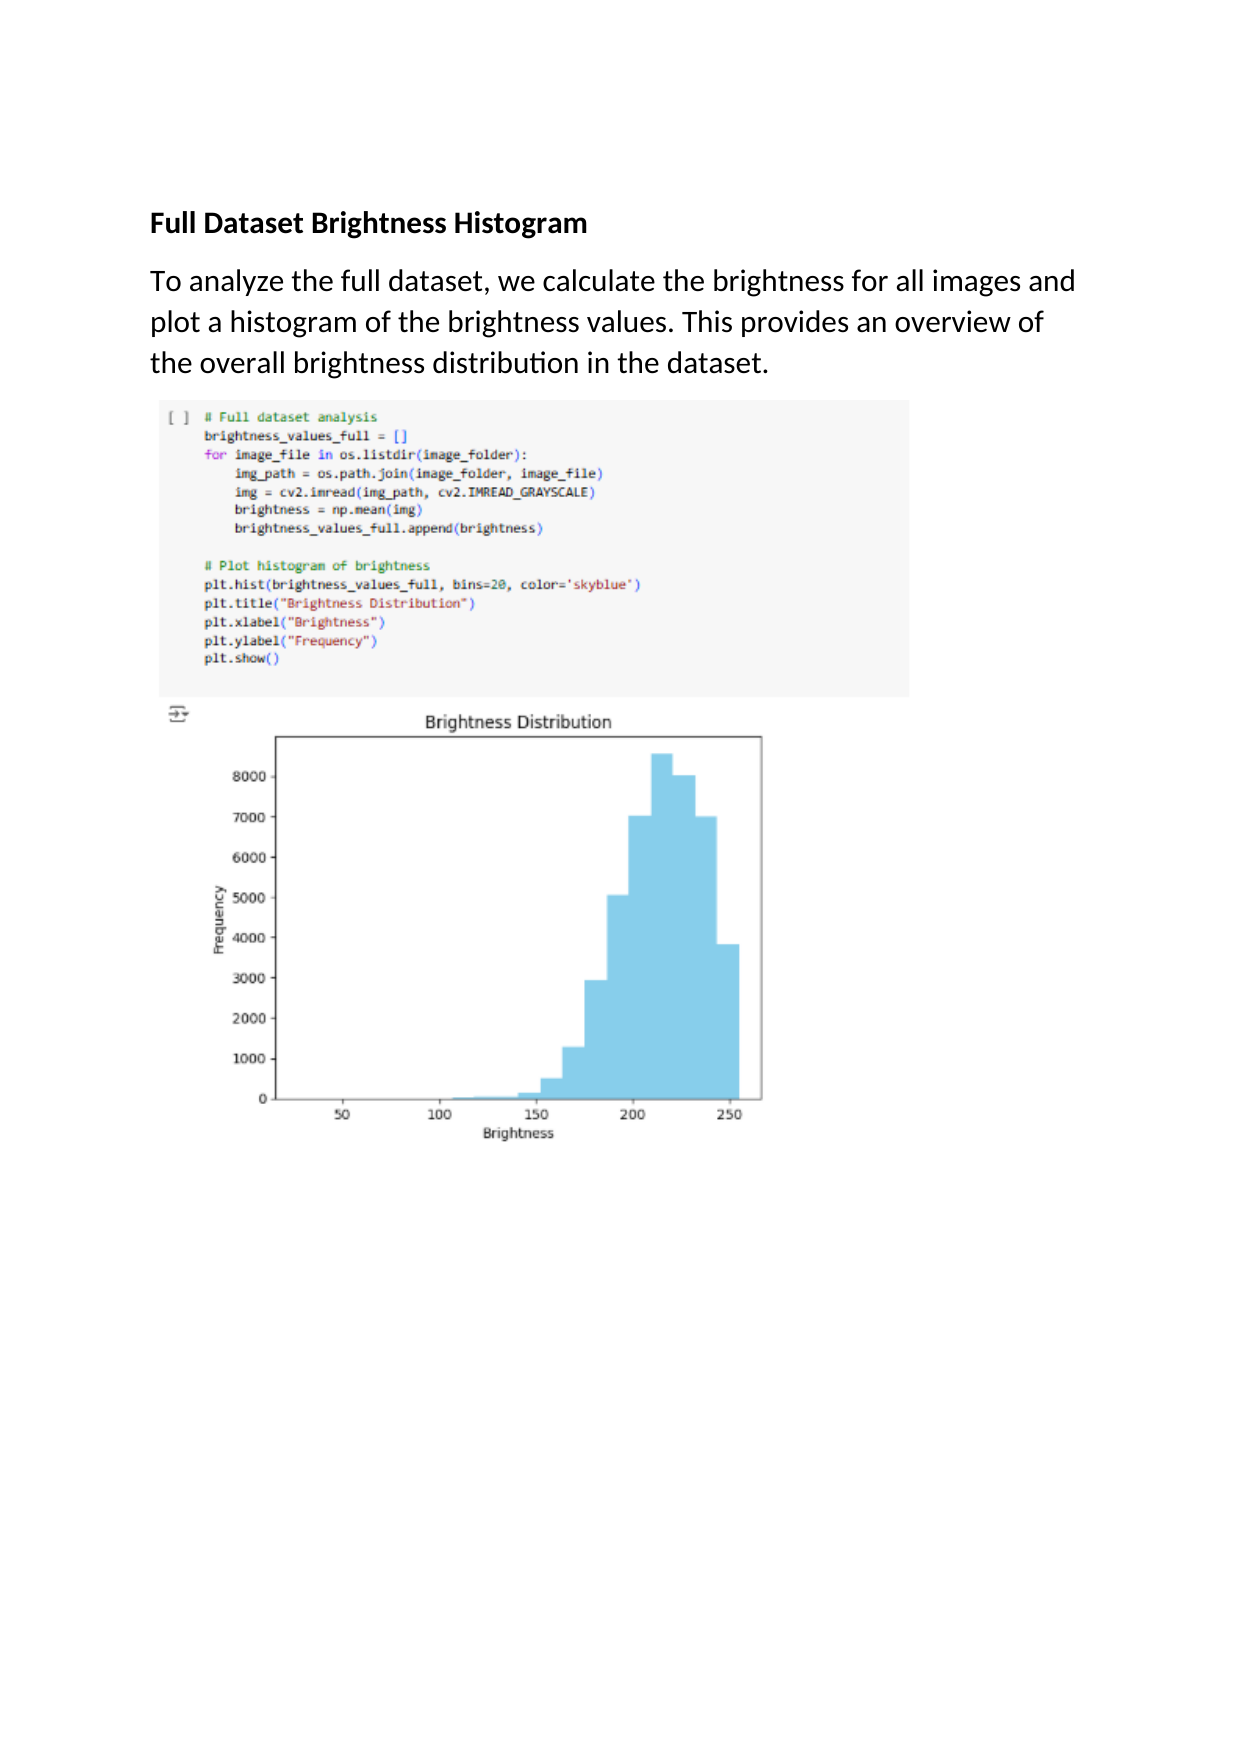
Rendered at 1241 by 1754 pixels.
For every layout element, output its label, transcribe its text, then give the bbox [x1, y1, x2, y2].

text To analyze the full dataset, we calculate the brightness for all images and plot a histogram of the brightness values. This provides an overview of the overall brightness distribution in the dataset. [150, 261, 1090, 381]
text Full Dataset Brightness Histogram [150, 203, 1090, 241]
picture [150, 400, 910, 1165]
